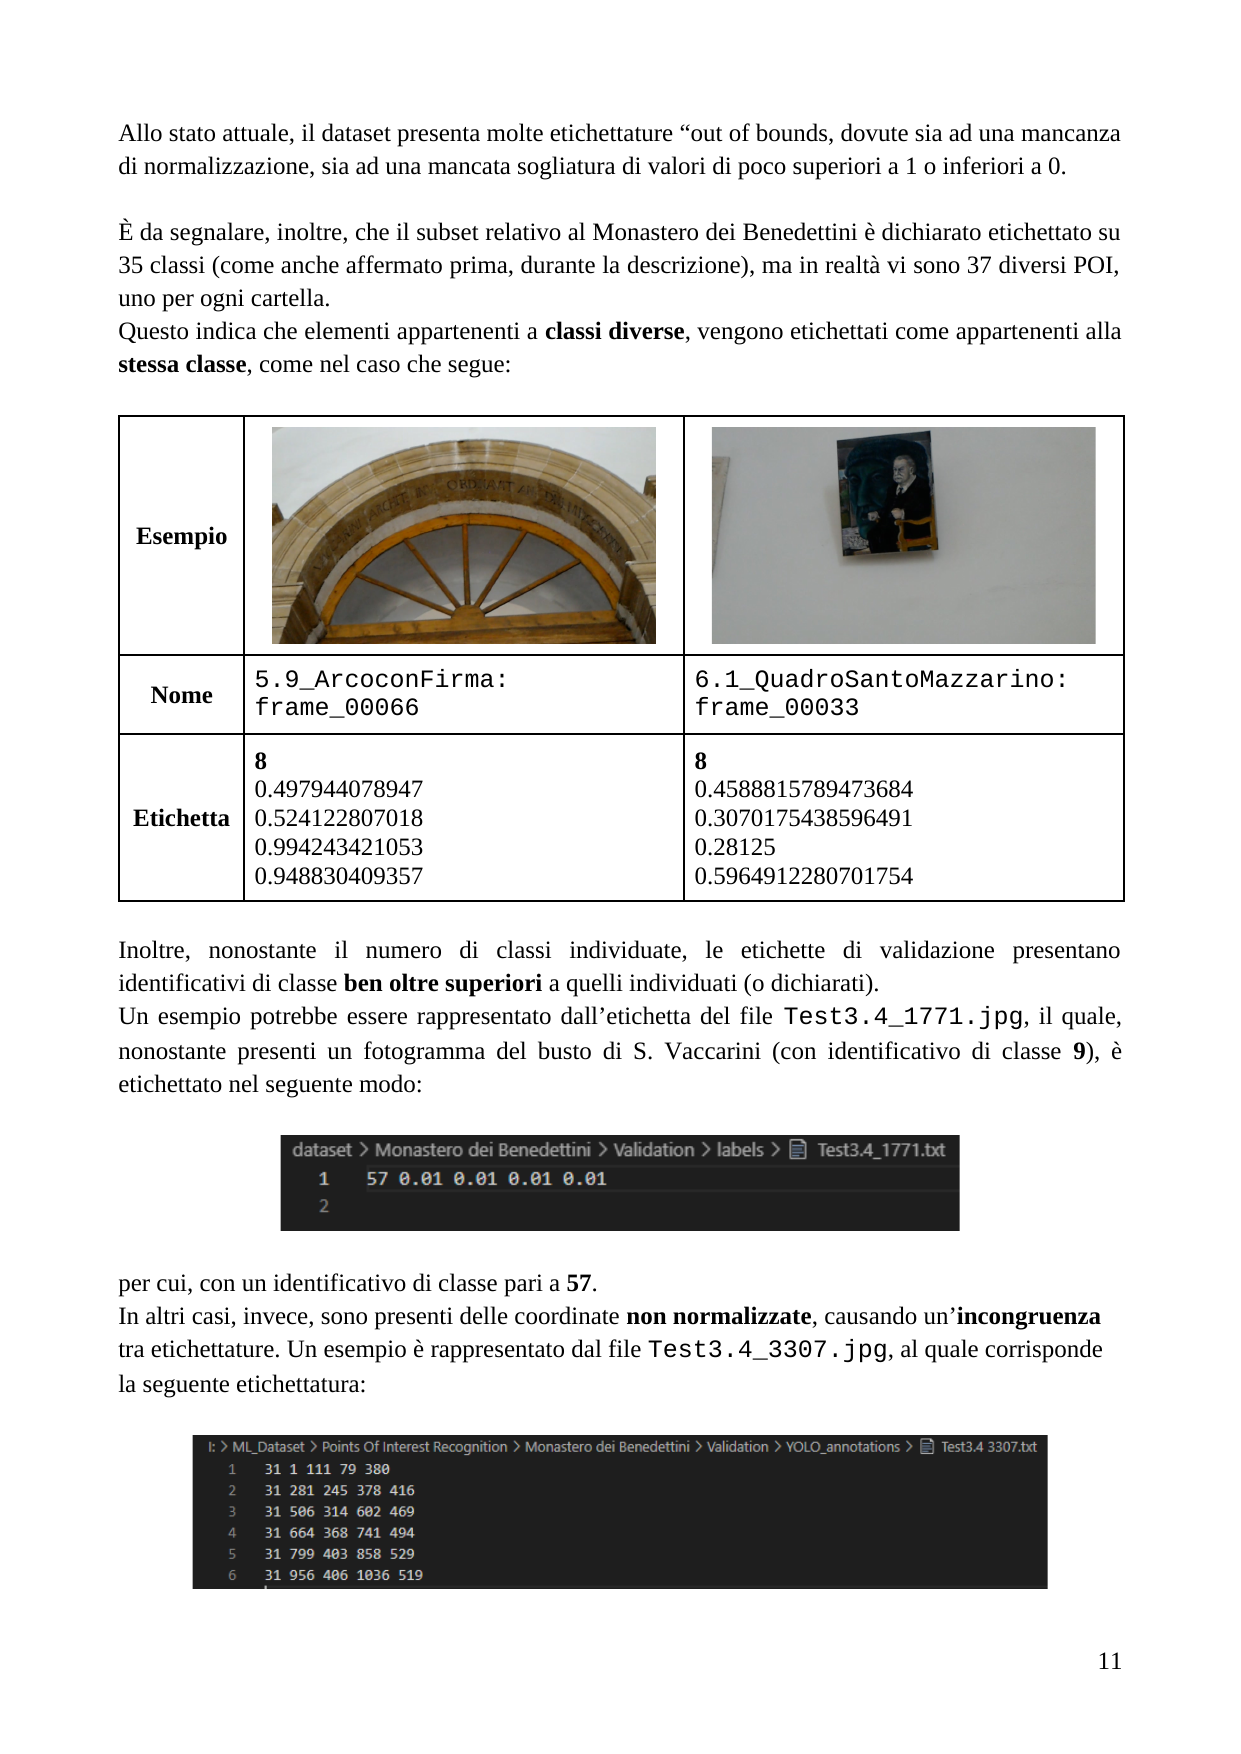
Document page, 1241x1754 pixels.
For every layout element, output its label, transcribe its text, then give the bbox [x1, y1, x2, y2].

table_cell 8 0.497944078947 0.524122807018 0.994243421053 0.948830409357 [245, 735, 683, 900]
table_cell 6.1_QuadroSantoMazzarino: frame_00033 [685, 656, 1123, 733]
picture [272, 427, 656, 644]
table_cell 8 0.4588815789473684 0.3070175438596491 0.28125 0.5964912280701754 [685, 735, 1123, 900]
table_cell 5.9_ArcoconFirma: frame_00066 [245, 656, 683, 733]
text Un esempio potrebbe essere rappresentato dall’etichetta del file Test3.4_1771.jpg, il quale, nonostante presenti un fotogramma del busto di S. Vaccarini (con identificativo di classe 9), è etichettato nel seguente modo: [118, 1001, 1122, 1098]
text per cui, con un identificativo di classe pari a 57. [118, 1268, 1122, 1296]
text Questo indica che elementi appartenenti a classi diverse, vengono etichettati come appartenenti alla stessa classe, come nel caso che segue: [118, 316, 1122, 378]
text Inoltre, nonostante il numero di classi individuate, le etichette di validazione presentano identificativi di classe ben oltre superiori a quelli individuati (o dichiarati). [118, 935, 1122, 997]
picture [192, 1435, 1048, 1589]
text In altri casi, invece, sono presenti delle coordinate non normalizzate, causando un’incongruenza tra etichettature. Un esempio è rappresentato dal file Test3.4_3307.jpg, al quale corrisponde la seguente etichettatura: [118, 1301, 1122, 1398]
text È da segnalare, inoltre, che il subset relativo al Monastero dei Benedettini è dichiarato etichettato su 35 classi (come anche affermato prima, durante la descrizione), ma in realtà vi sono 37 diversi POI, uno per ogni cartella. [118, 217, 1122, 312]
table_cell Etichetta [120, 735, 243, 900]
table_header [245, 417, 683, 654]
table_header [685, 417, 1123, 654]
picture [280, 1135, 960, 1231]
picture [711, 427, 1096, 644]
table_cell Nome [120, 656, 243, 733]
text Allo stato attuale, il dataset presenta molte etichettature “out of bounds, dovute sia ad una mancanza di normalizzazione, sia ad una mancata sogliatura di valori di poco superiori a 1 o inferiori a 0. [118, 118, 1122, 180]
table_header Esempio [120, 417, 243, 654]
